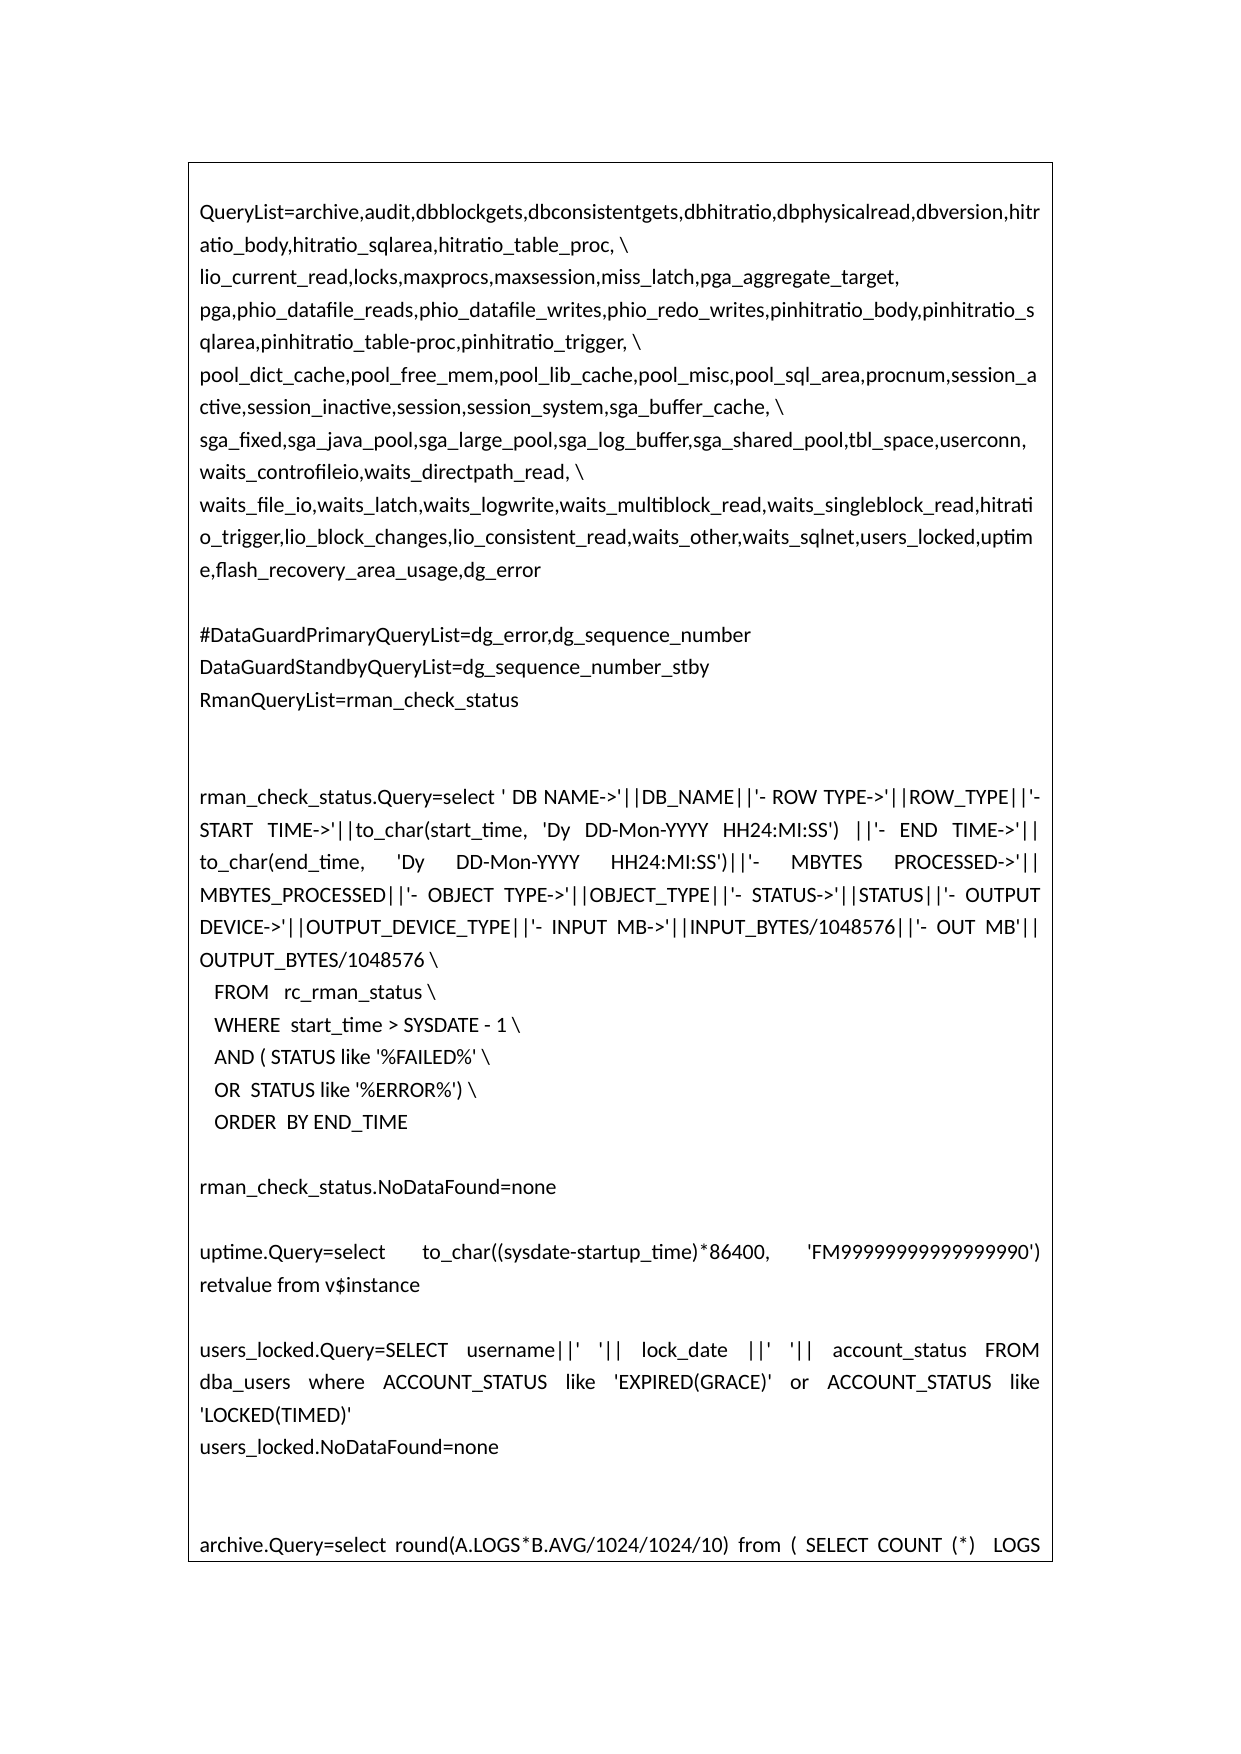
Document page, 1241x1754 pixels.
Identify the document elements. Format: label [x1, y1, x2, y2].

table_header [189, 163, 1052, 1561]
